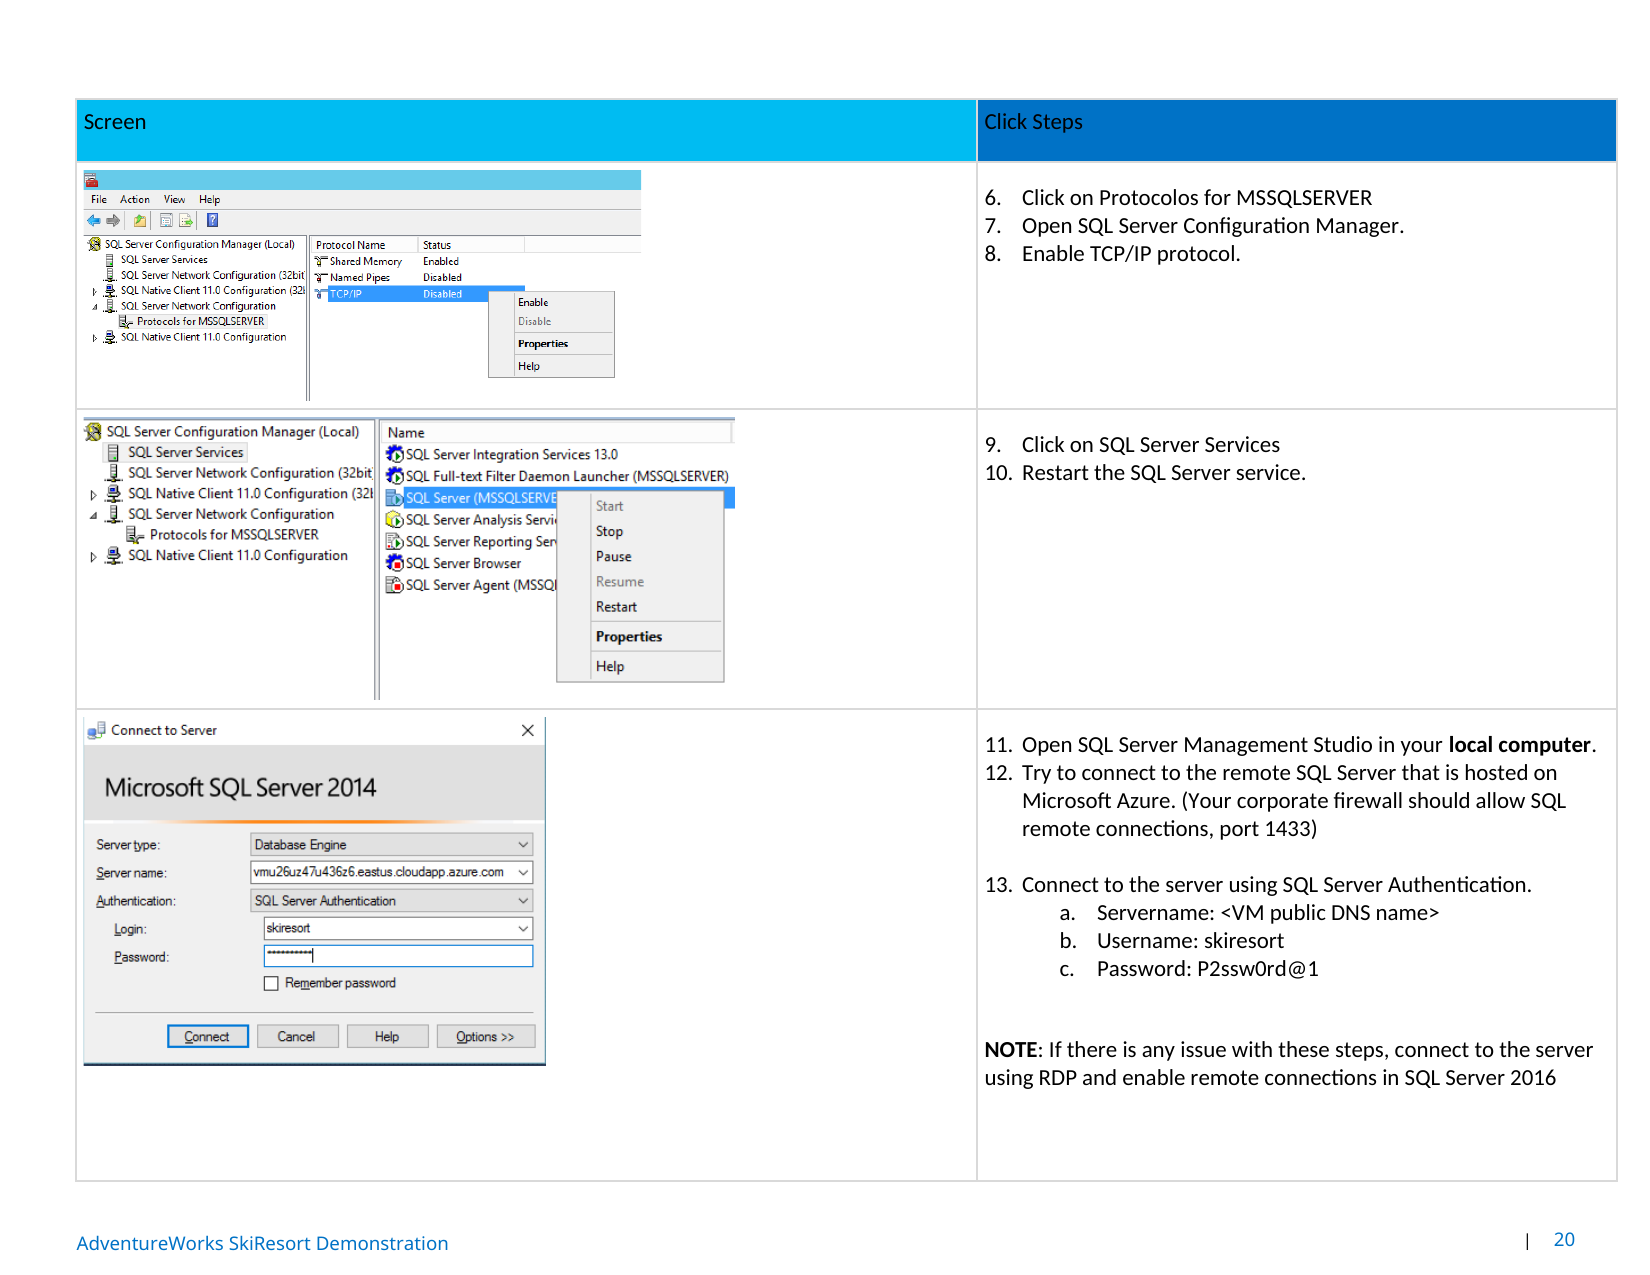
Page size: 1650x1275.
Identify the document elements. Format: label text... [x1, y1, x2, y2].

table_cell [77, 710, 976, 1179]
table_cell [978, 710, 1616, 1179]
table_header Click Steps [978, 100, 1616, 161]
table_cell [77, 410, 976, 708]
picture [83, 170, 642, 401]
table_header Screen [77, 100, 976, 161]
picture [83, 717, 546, 1066]
table_cell [77, 163, 976, 408]
table_cell Click on Protocolos for MSSQLSERVER Open SQL Server Configuration Manager. Enable TCP/IP protocol. [978, 163, 1616, 408]
table_cell Click on SQL Server Services Restart the SQL Server service. [978, 410, 1616, 708]
picture [83, 417, 735, 700]
